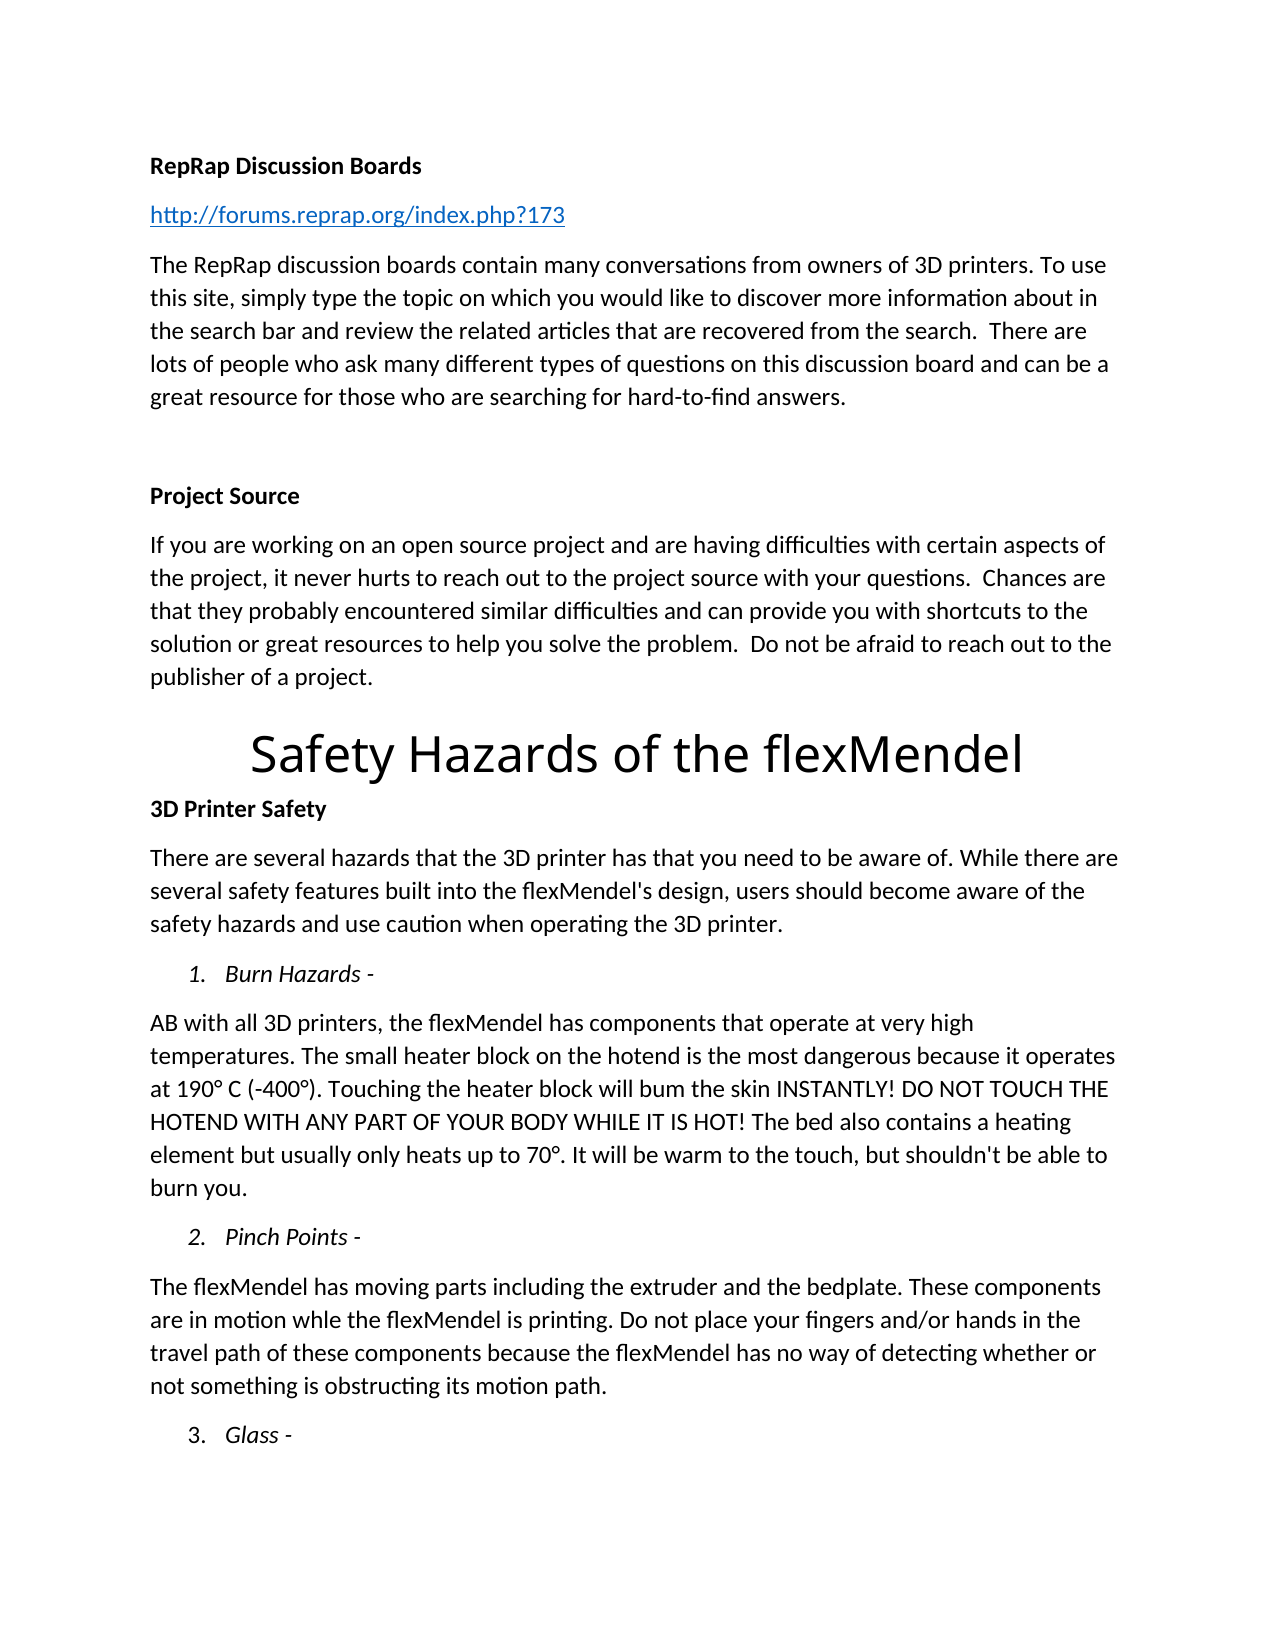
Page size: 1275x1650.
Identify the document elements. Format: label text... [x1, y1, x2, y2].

text If you are working on an open source project and are having difficulties with certain aspects of the project, it never hurts to reach out to the project source with your questions. Chances are that they probably encountered similar difficulties and can provide you with shortcuts to the solution or great resources to help you solve the problem. Do not be afraid to reach out to the publisher of a project. [150, 529, 1125, 692]
text There are several hazards that the 3D printer has that you need to be aware of. While there are several safety features built into the flexMendel's design, users should become aware of the safety hazards and use caution when operating the 3D printer. [150, 842, 1125, 939]
text http://forums.reprap.org/index.php?173 [150, 199, 1125, 230]
list Glass - [187, 1419, 1125, 1450]
text 3D Printer Safety [150, 793, 1125, 823]
text AB with all 3D printers, the flexMendel has components that operate at very high temperatures. The small heater block on the hotend is the most dangerous because it operates at 190° C (-400°). Touching the heater block will bum the skin INSTANTLY! DO NOT TOUCH THE HOTEND WITH ANY PART OF YOUR BODY WHILE IT IS HOT! The bed also contains a heating element but usually only heats up to 70°. It will be warm to the touch, but shouldn't be able to burn you. [150, 1007, 1125, 1202]
text The RepRap discussion boards contain many conversations from owners of 3D printers. To use this site, simply type the topic on which you would like to discover more information about in the search bar and review the related articles that are recovered from the search. There are lots of people who ask many different types of questions on this discussion board and can be a great resource for those who are searching for hard-to-find answers. [150, 249, 1125, 411]
text Project Source [150, 480, 1125, 511]
subtitle Safety Hazards of the flexMendel [150, 719, 1125, 787]
text The flexMendel has moving parts including the extruder and the bedplate. These components are in motion whle the flexMendel is printing. Do not place your fingers and/or hands in the travel path of these components because the flexMendel has no way of detecting whether or not something is obstructing its motion path. [150, 1271, 1125, 1400]
text RepRap Discussion Boards [150, 150, 1125, 181]
list Burn Hazards - [187, 958, 1125, 988]
list Pinch Points - [187, 1221, 1125, 1252]
